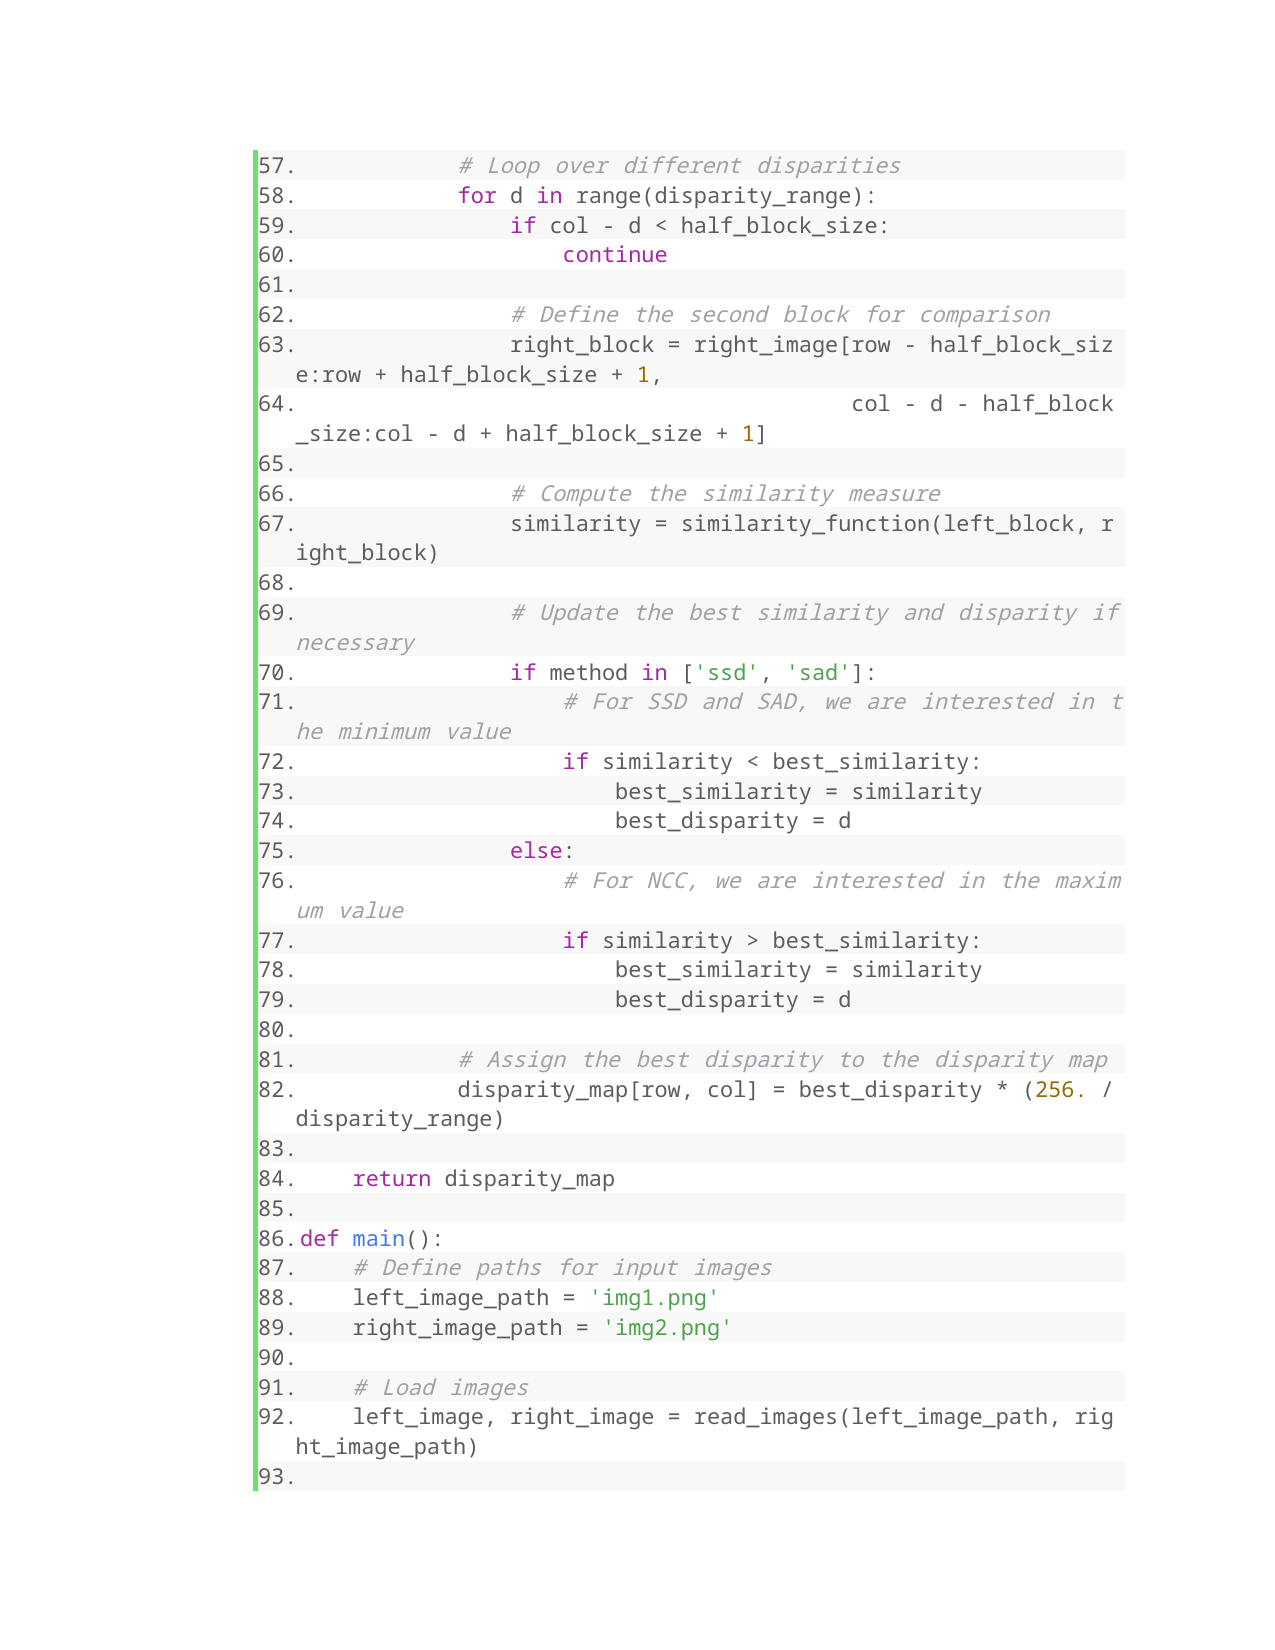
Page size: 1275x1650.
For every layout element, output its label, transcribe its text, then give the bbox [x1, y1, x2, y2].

list left_image, right_image = read_images(left_image_path, right_image_path) [258, 1401, 1125, 1461]
list similarity = similarity_function(left_block, right_block) [258, 507, 1125, 567]
list # For NCC, we are interested in the maximum value [258, 865, 1125, 924]
list # Define paths for input images [258, 1252, 1125, 1282]
list def main(): [258, 1222, 1125, 1252]
list # For SSD and SAD, we are interested in the minimum value [258, 686, 1125, 746]
list best_disparity = d [258, 984, 1125, 1014]
list disparity_map[row, col] = best_disparity * (256. / disparity_range) [258, 1073, 1125, 1133]
list best_similarity = similarity [258, 954, 1125, 984]
list # Define the second block for comparison [258, 299, 1125, 329]
list # Update the best similarity and disparity if necessary [258, 597, 1125, 656]
list if similarity < best_similarity: [258, 746, 1125, 776]
list # Load images [258, 1371, 1125, 1401]
list for d in range(disparity_range): [258, 180, 1125, 209]
list if col - d < half_block_size: [258, 209, 1125, 239]
list col - d - half_block_size:col - d + half_block_size + 1] [258, 388, 1125, 448]
list left_image_path = 'img1.png' [258, 1282, 1125, 1312]
list if method in ['ssd', 'sad']: [258, 656, 1125, 686]
list best_similarity = similarity [258, 776, 1125, 805]
list # Assign the best disparity to the disparity map [258, 1044, 1125, 1073]
list return disparity_map [258, 1163, 1125, 1193]
list if similarity > best_similarity: [258, 924, 1125, 954]
list best_disparity = d [258, 805, 1125, 835]
list # Compute the similarity measure [258, 478, 1125, 507]
list continue [258, 239, 1125, 269]
list # Loop over different disparities [258, 150, 1125, 180]
list right_image_path = 'img2.png' [258, 1312, 1125, 1342]
list else: [258, 835, 1125, 865]
list right_block = right_image[row - half_block_size:row + half_block_size + 1, [258, 329, 1125, 388]
